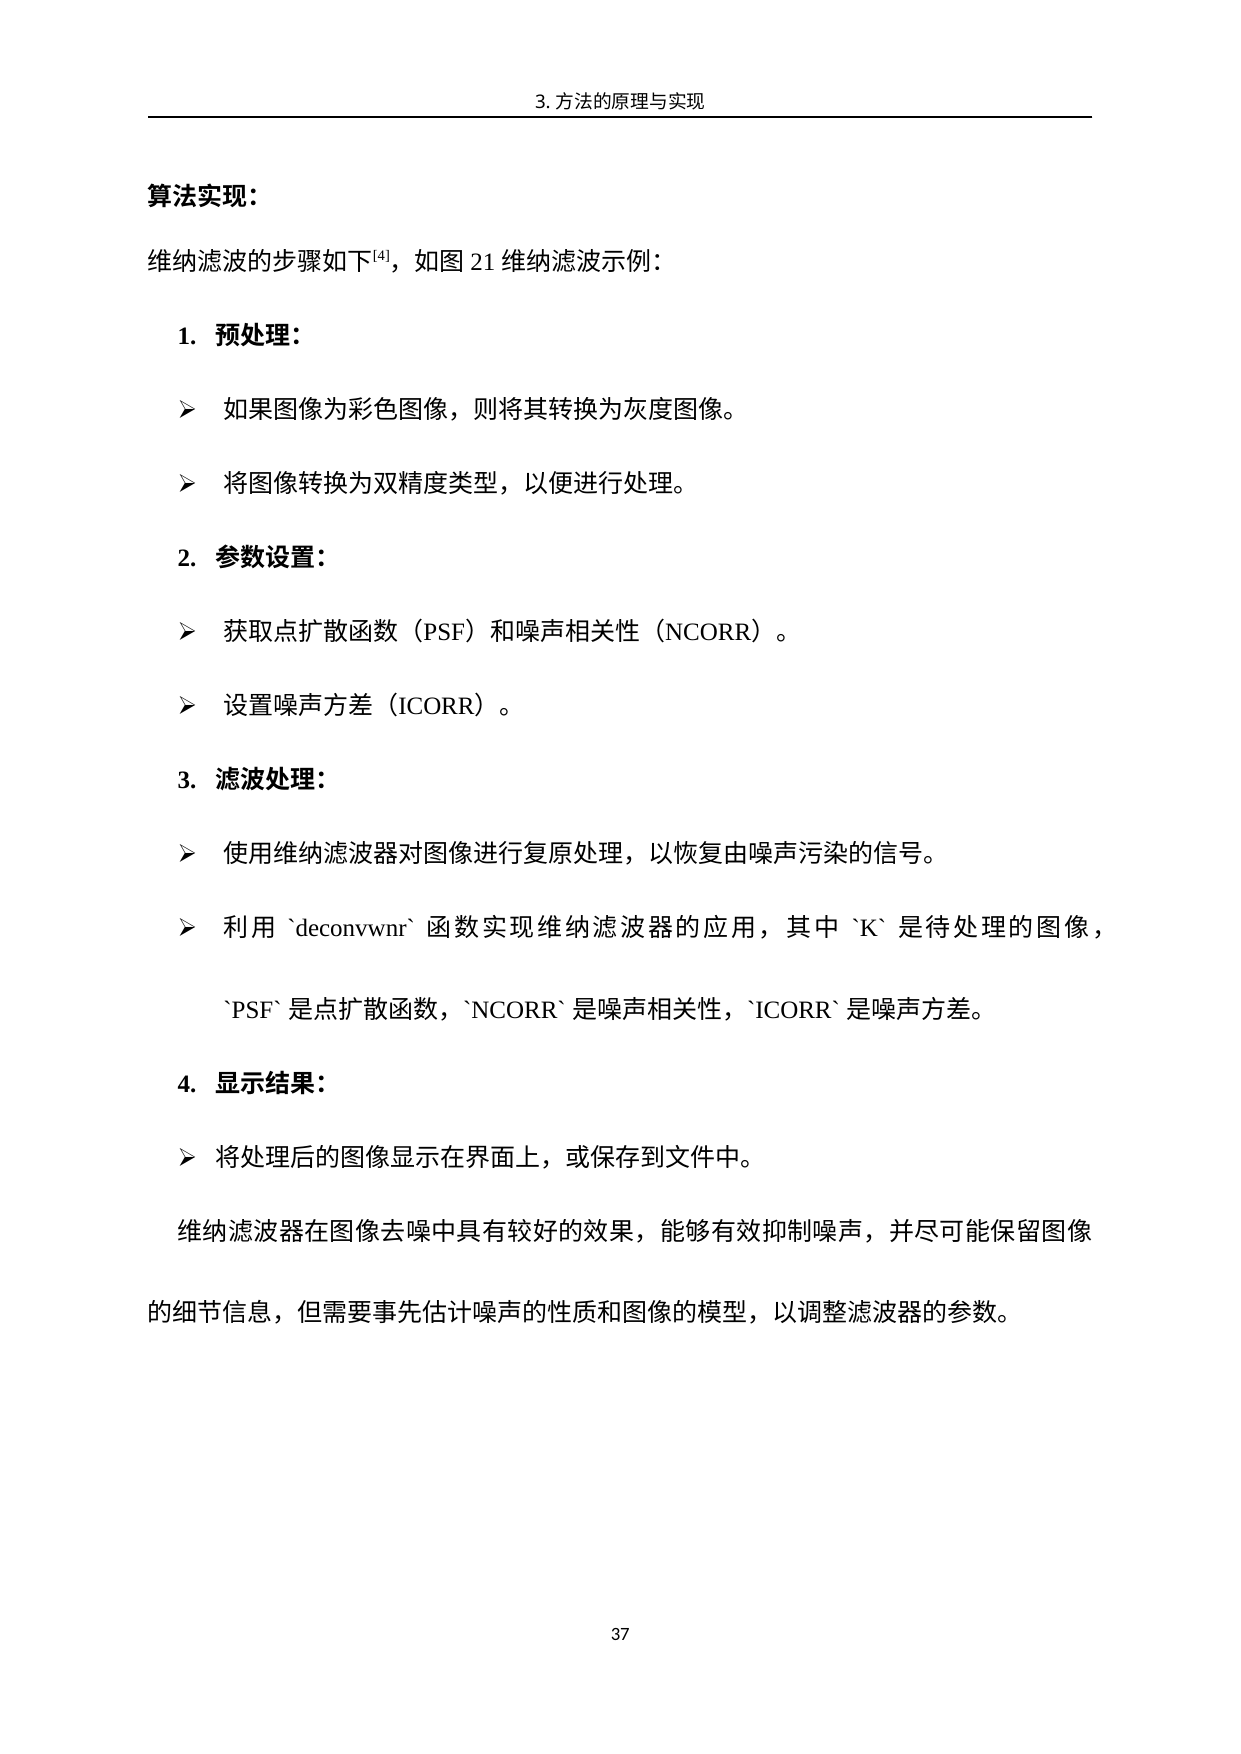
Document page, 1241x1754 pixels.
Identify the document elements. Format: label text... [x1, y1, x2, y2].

text 维纳滤波的步骤如下[4]，如图 21 维纳滤波示例： [148, 227, 1092, 292]
list 显示结果： [177, 1049, 1092, 1114]
list 滤波处理： [177, 745, 1092, 810]
list 将处理后的图像显示在界面上，或保存到文件中。 [177, 1123, 1092, 1188]
text 维纳滤波器在图像去噪中具有较好的效果，能够有效抑制噪声，并尽可能保留图像的细节信息，但需要事先估计噪声的性质和图像的模型，以调整滤波器的参数。 [148, 1197, 1092, 1343]
list 预处理： [177, 301, 1092, 366]
list 使用维纳滤波器对图像进行复原处理，以恢复由噪声污染的信号。 [177, 819, 1092, 884]
list 参数设置： [177, 523, 1092, 588]
list 获取点扩散函数（PSF）和噪声相关性（NCORR）。 [177, 597, 1092, 662]
list 如果图像为彩色图像，则将其转换为灰度图像。 [177, 375, 1092, 440]
list 将图像转换为双精度类型，以便进行处理。 [177, 449, 1092, 514]
list 设置噪声方差（ICORR）。 [177, 671, 1092, 736]
subtitle 算法实现： [148, 162, 1092, 227]
list 利用 `deconvwnr` 函数实现维纳滤波器的应用，其中 `K` 是待处理的图像，`PSF` 是点扩散函数，`NCORR` 是噪声相关性，`ICORR` 是噪声方差。 [177, 893, 1092, 1040]
